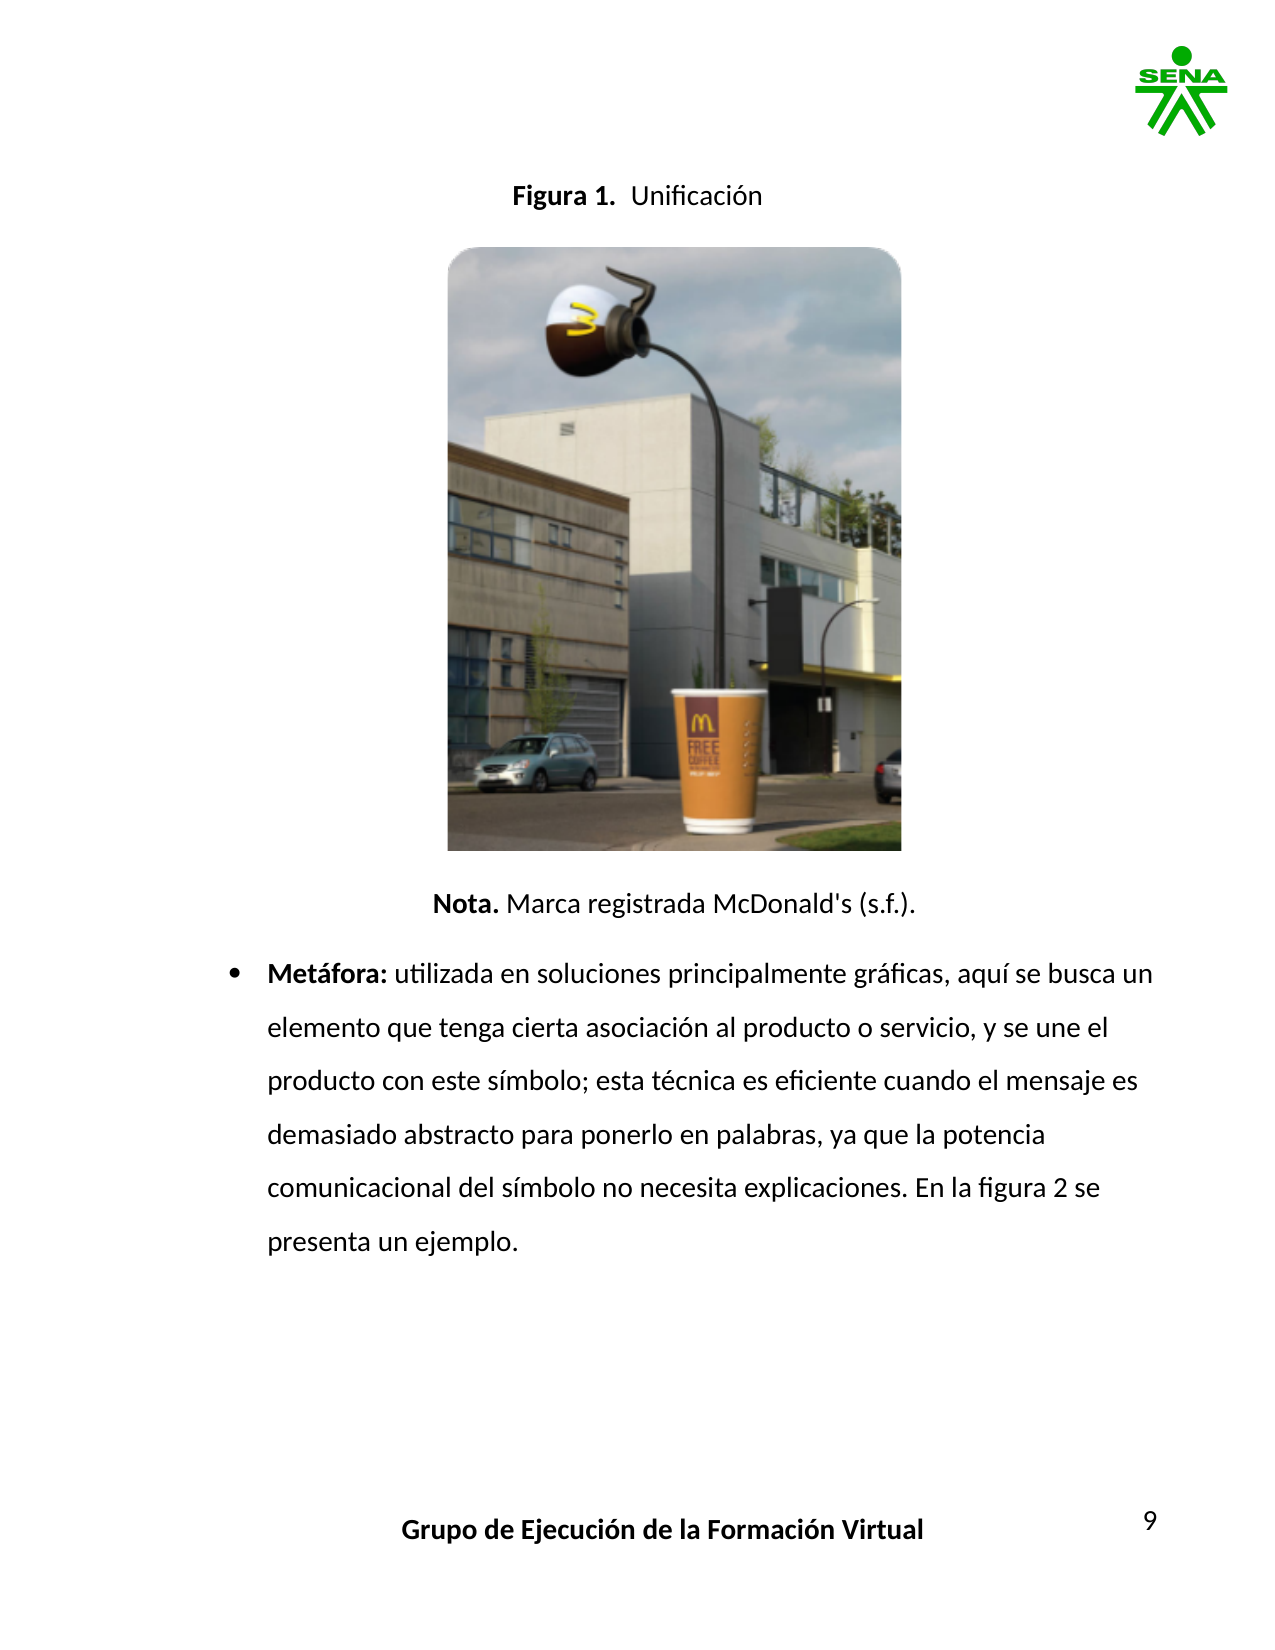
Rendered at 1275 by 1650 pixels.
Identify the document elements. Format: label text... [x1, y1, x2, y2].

picture [447, 247, 902, 851]
list Metáfora: utilizada en soluciones principalmente gráficas, aquí se busca un elemento que tenga cierta asociación al producto o servicio, y se une el producto con este símbolo; esta técnica es eficiente cuando el mensaje es demasiado abstracto para ponerlo en palabras, ya que la potencia comunicacional del símbolo no necesita explicaciones. En la figura 2 se presenta un ejemplo. [229, 956, 1157, 1258]
picture [1135, 46, 1228, 136]
text Unificación [118, 177, 1157, 213]
text Nota. Marca registrada McDonald's (s.f.). [118, 886, 1157, 921]
